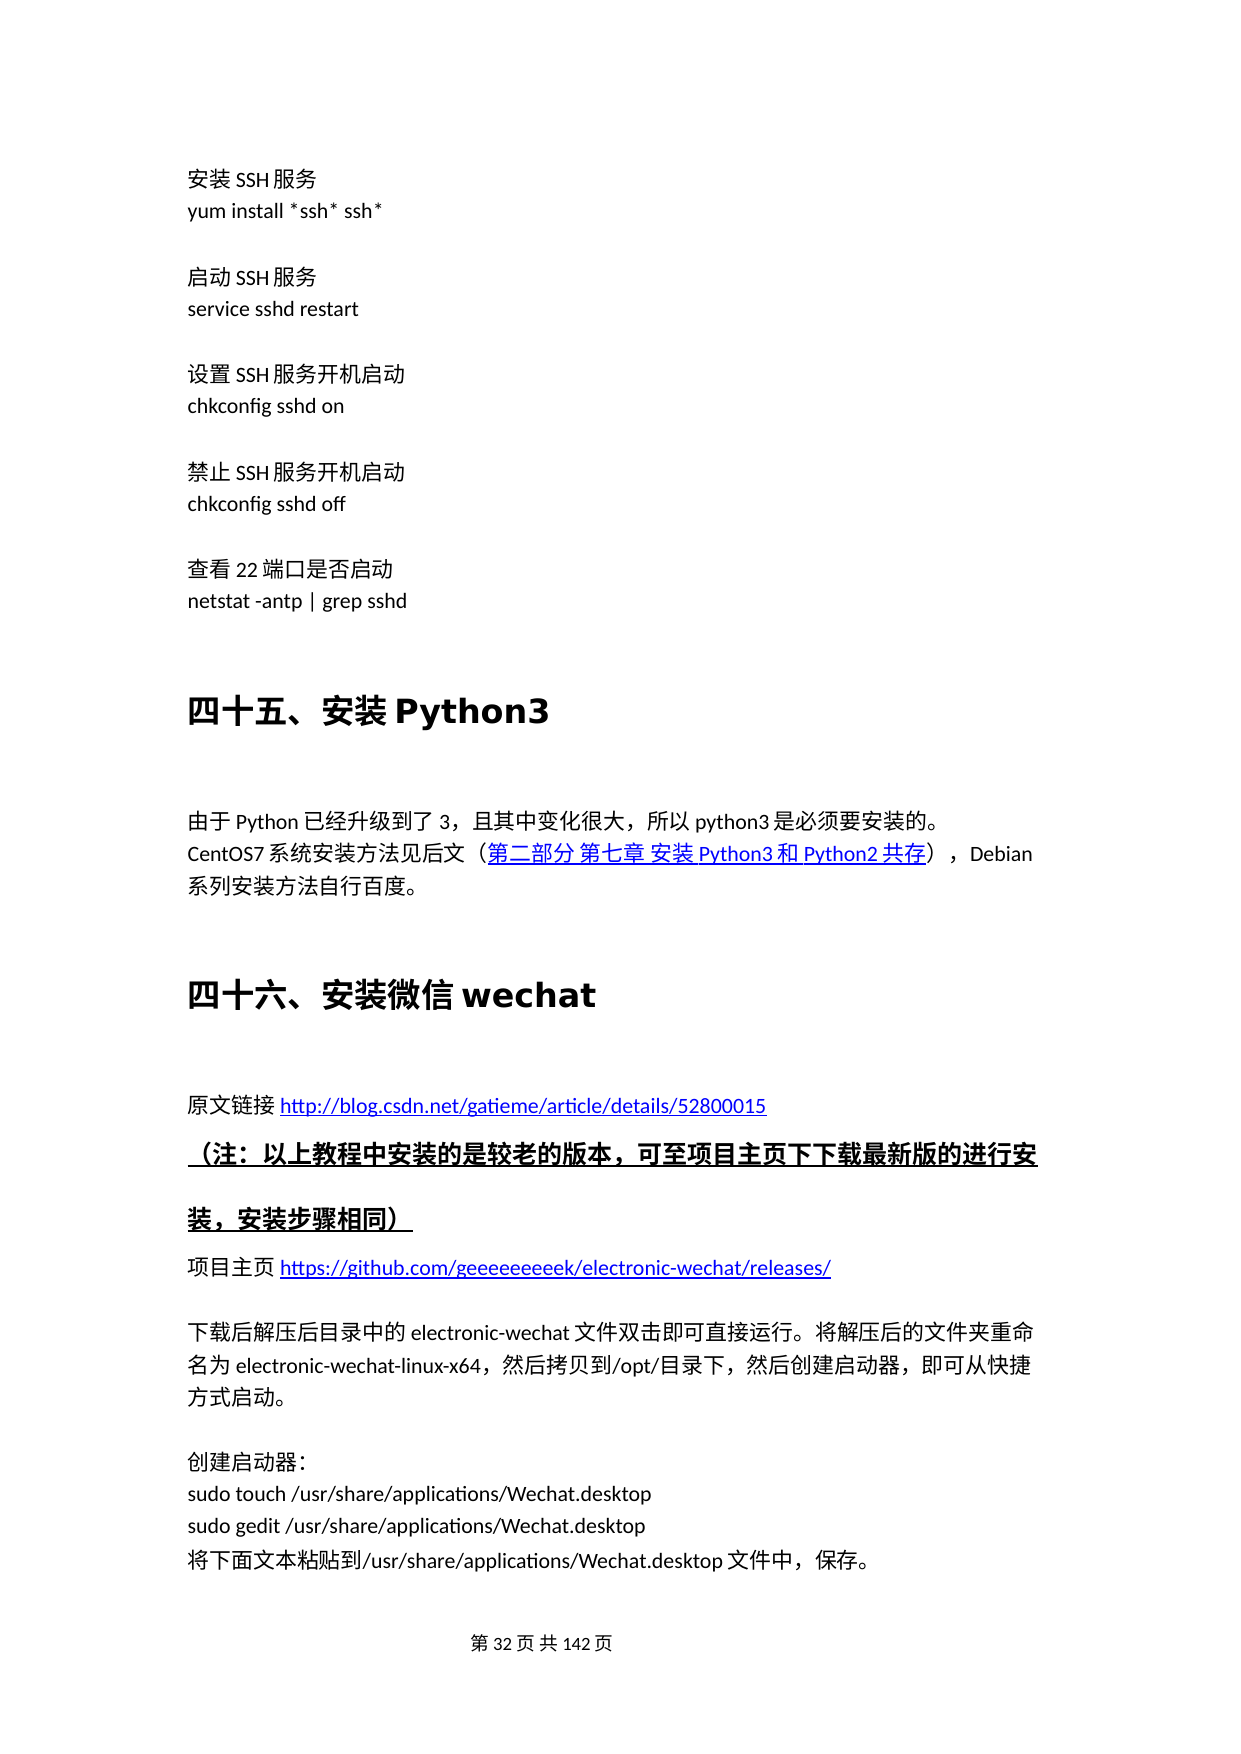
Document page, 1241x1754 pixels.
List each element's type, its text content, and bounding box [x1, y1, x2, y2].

text （注：以上教程中安装的是较老的版本，可至项目主页下下载最新版的进行安装，安装步骤相同） [187, 1120, 1053, 1250]
text 将下面文本粘贴到/usr/share/applications/Wechat.desktop文件中，保存。 [187, 1542, 1053, 1575]
subtitle 四十五、安装Python3 [187, 677, 1053, 742]
text 下载后解压后目录中的electronic-wechat文件双击即可直接运行。将解压后的文件夹重命名为electronic-wechat-linux-x64，然后拷贝到/opt/目录下，然后创建启动器，即可从快捷方式启动。 [187, 1315, 1053, 1412]
text 安装SSH服务 [187, 162, 1053, 194]
text netstat -antp | grep sshd [187, 584, 1053, 617]
text service sshd restart [187, 292, 1053, 324]
text 原文链接 http://blog.csdn.net/gatieme/article/details/52800015 [187, 1087, 1053, 1120]
text 启动SSH服务 [187, 259, 1053, 292]
text 项目主页 https://github.com/geeeeeeeeek/electronic-wechat/releases/ [187, 1250, 1053, 1282]
text sudo touch /usr/share/applications/Wechat.desktop [187, 1477, 1053, 1510]
text 禁止SSH服务开机启动 [187, 454, 1053, 487]
text chkconfig sshd on [187, 389, 1053, 422]
text 查看22端口是否启动 [187, 552, 1053, 584]
subtitle 四十六、安装微信wechat [187, 960, 1053, 1025]
text CentOS7系统安装方法见后文（第二部分 第七章 安装Python3和Python2共存），Debian系列安装方法自行百度。 [187, 836, 1053, 901]
text 由于Python已经升级到了3，且其中变化很大，所以python3是必须要安装的。 [187, 803, 1053, 836]
text sudo gedit /usr/share/applications/Wechat.desktop [187, 1510, 1053, 1542]
text 设置SSH服务开机启动 [187, 357, 1053, 389]
text 创建启动器： [187, 1445, 1053, 1477]
text yum install *ssh* ssh* [187, 194, 1053, 227]
text chkconfig sshd off [187, 487, 1053, 519]
